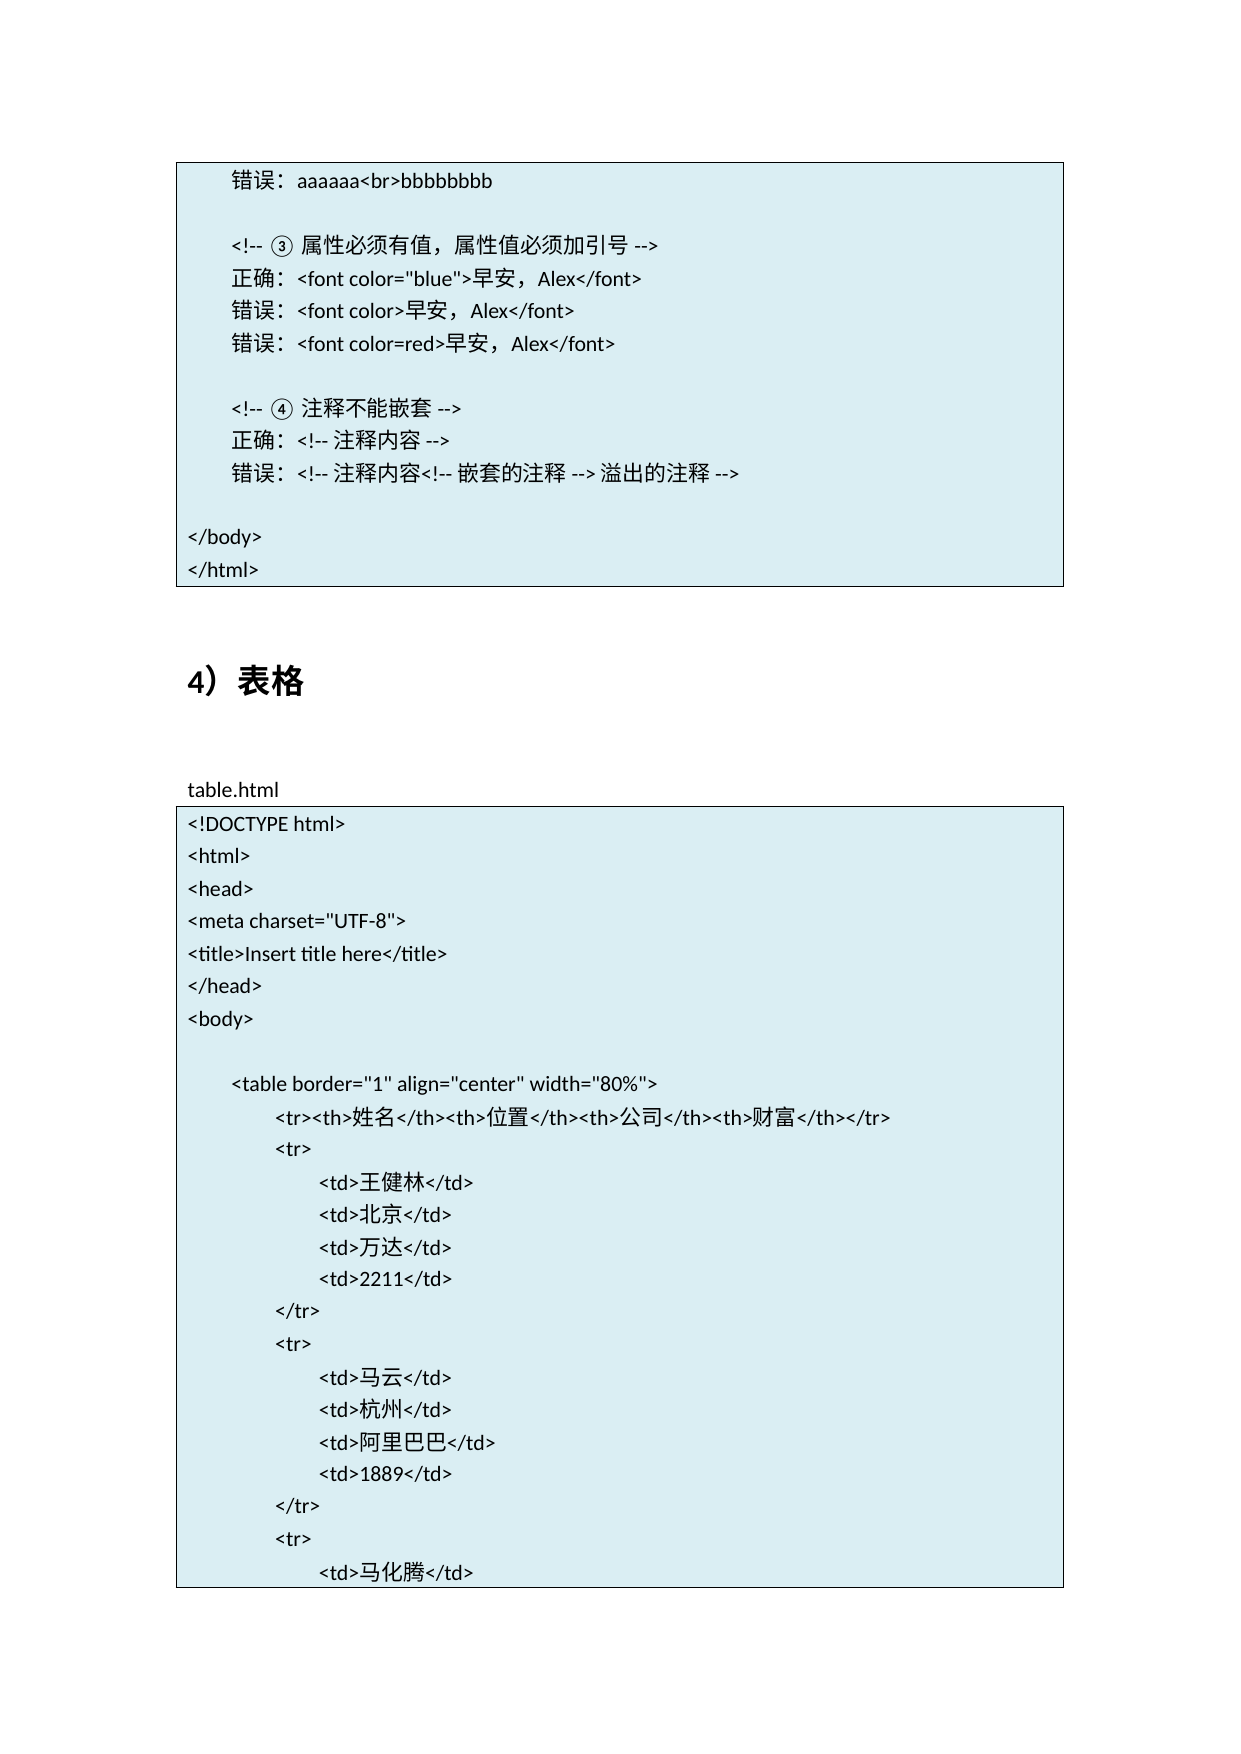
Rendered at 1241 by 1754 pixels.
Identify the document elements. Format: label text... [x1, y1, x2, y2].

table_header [177, 163, 1063, 586]
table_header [177, 807, 1063, 1587]
text table.html [187, 773, 1053, 806]
subtitle 4）表格 [187, 646, 1053, 711]
